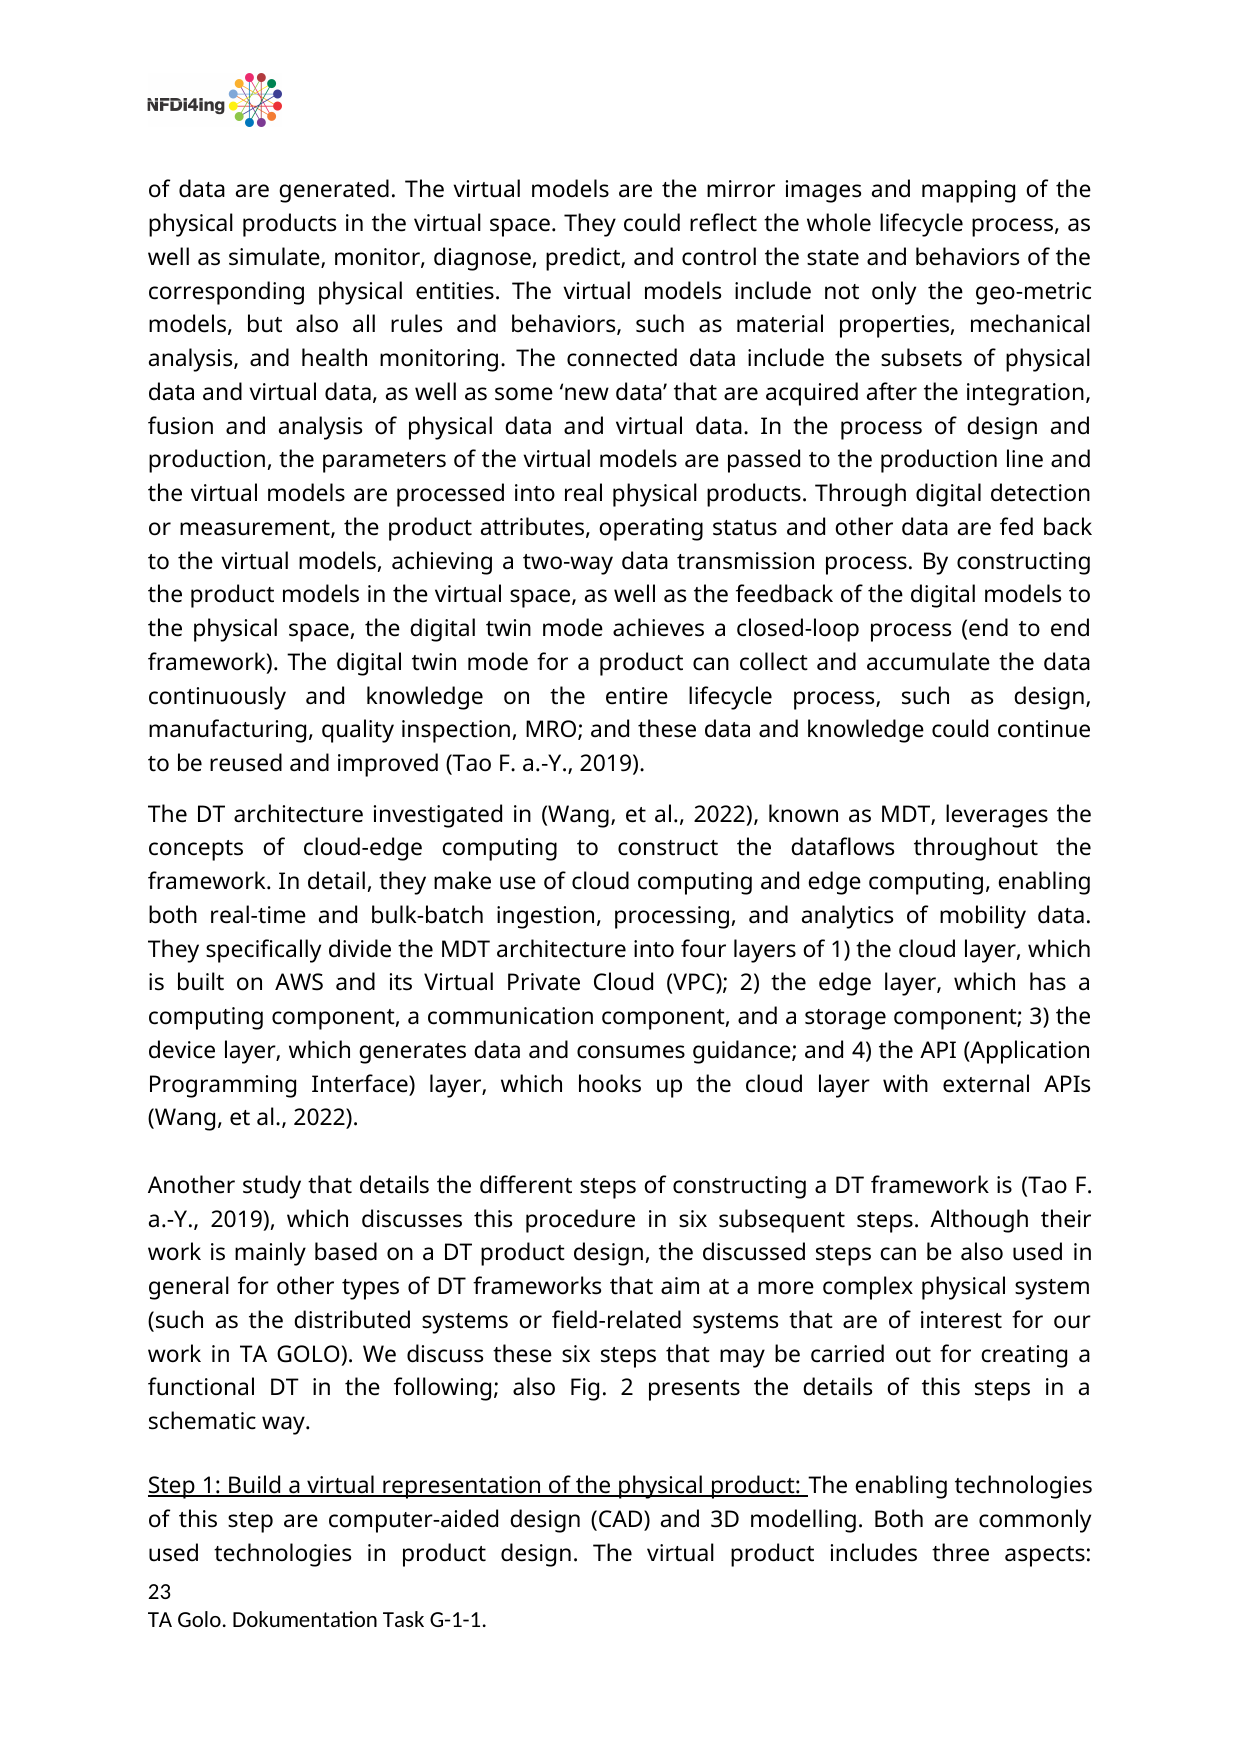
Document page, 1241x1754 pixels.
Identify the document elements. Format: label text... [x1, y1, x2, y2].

text The DT architecture investigated in , known as MDT, leverages the concepts of cloud-edge computing to construct the dataflows throughout the framework. In detail, they make use of cloud computing and edge computing, enabling both real-time and bulk-batch ingestion, processing, and analytics of mobility data. They specifically divide the MDT architecture into four layers of 1) the cloud layer, which is built on AWS and its Virtual Private Cloud (VPC); 2) the edge layer, which has a computing component, a communication component, and a storage component; 3) the device layer, which generates data and consumes guidance; and 4) the API (Application Programming Interface) layer, which hooks up the cloud layer with external APIs. [148, 797, 1093, 1132]
picture [147, 73, 282, 127]
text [148, 1469, 1093, 1568]
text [148, 173, 1093, 778]
text Another study that details the different steps of constructing a DT framework is , which discusses this procedure in six subsequent steps. Although their work is mainly based on a DT product design, the discussed steps can be also used in general for other types of DT frameworks that aim at a more complex physical system (such as the distributed systems or field-related systems that are of interest for our work in TA GOLO). We discuss these six steps that may be carried out for creating a functional DT in the following; also Fig. 2 presents the details of this steps in a schematic way. [148, 1169, 1093, 1436]
